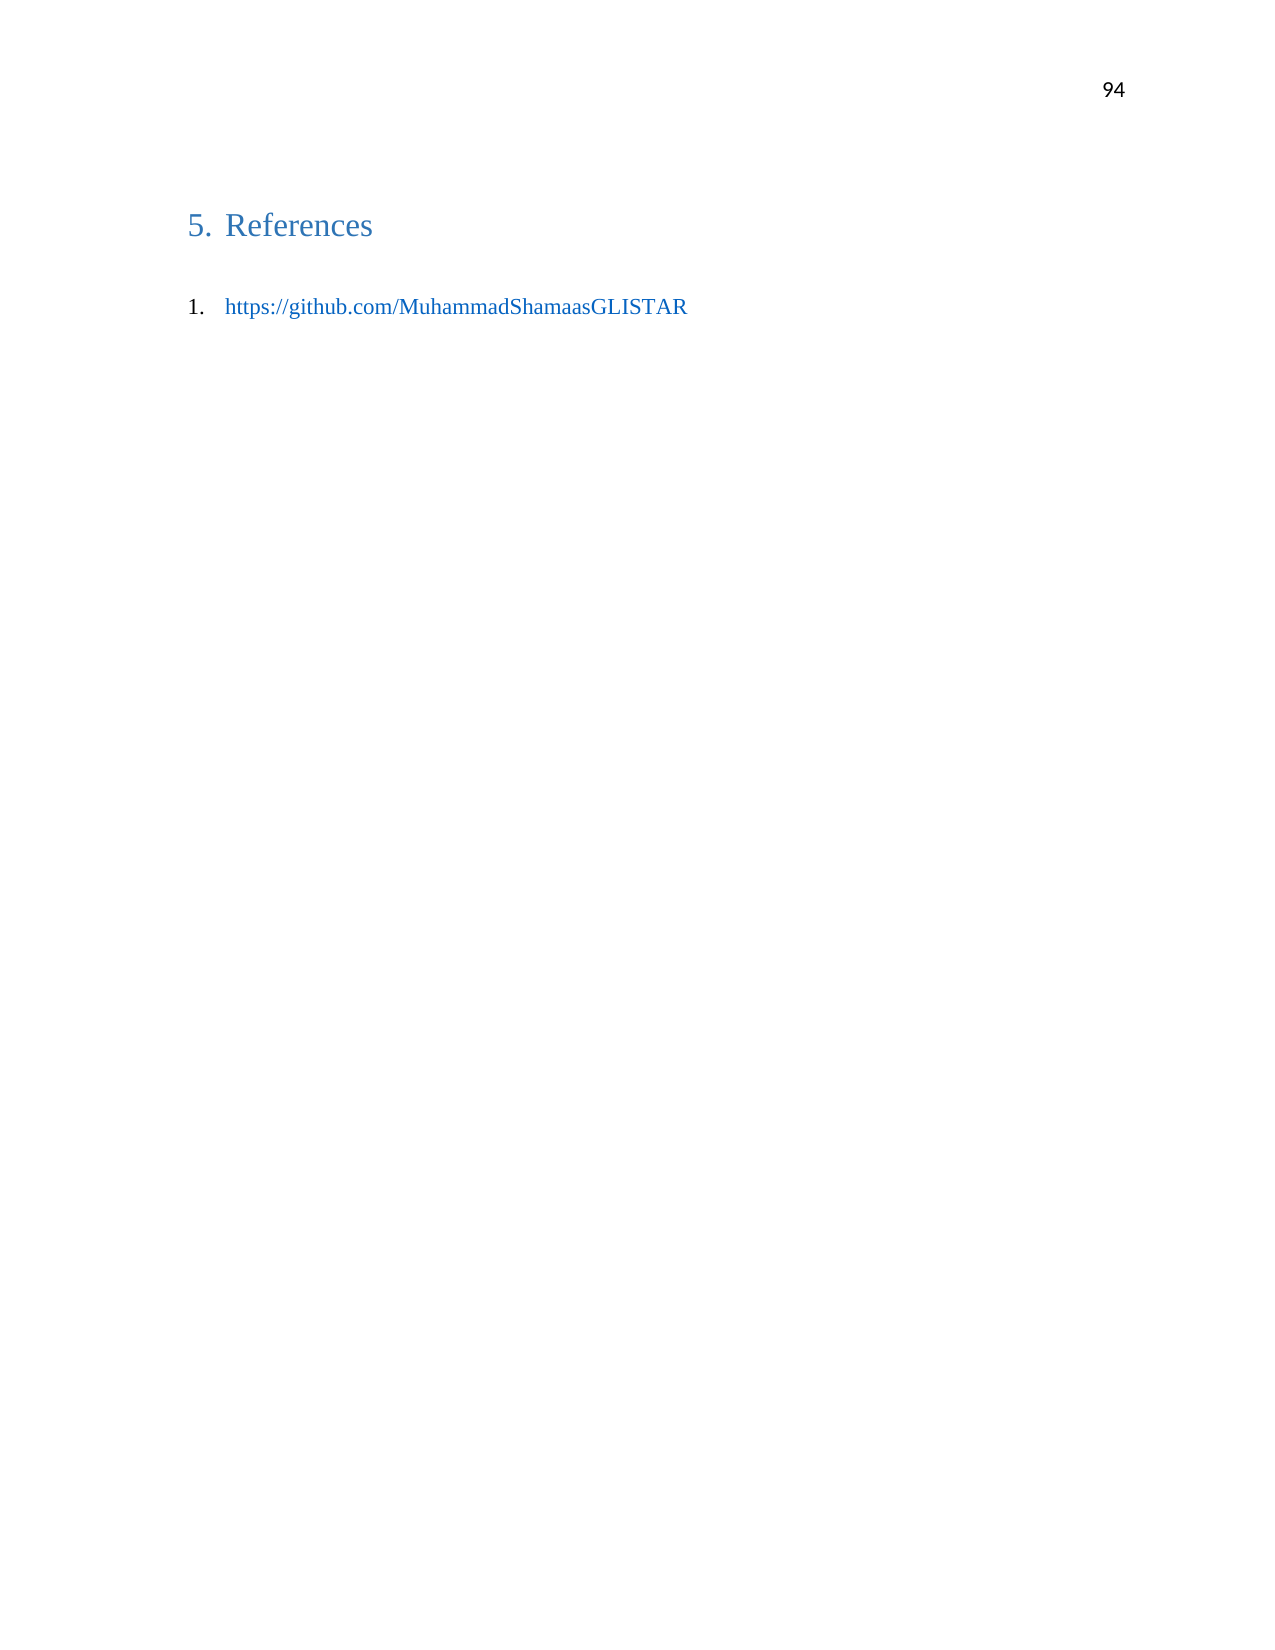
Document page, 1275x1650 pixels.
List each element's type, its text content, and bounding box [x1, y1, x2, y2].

subtitle References [187, 205, 1125, 243]
list https://github.com/MuhammadShamaasGLISTAR [187, 293, 1125, 320]
